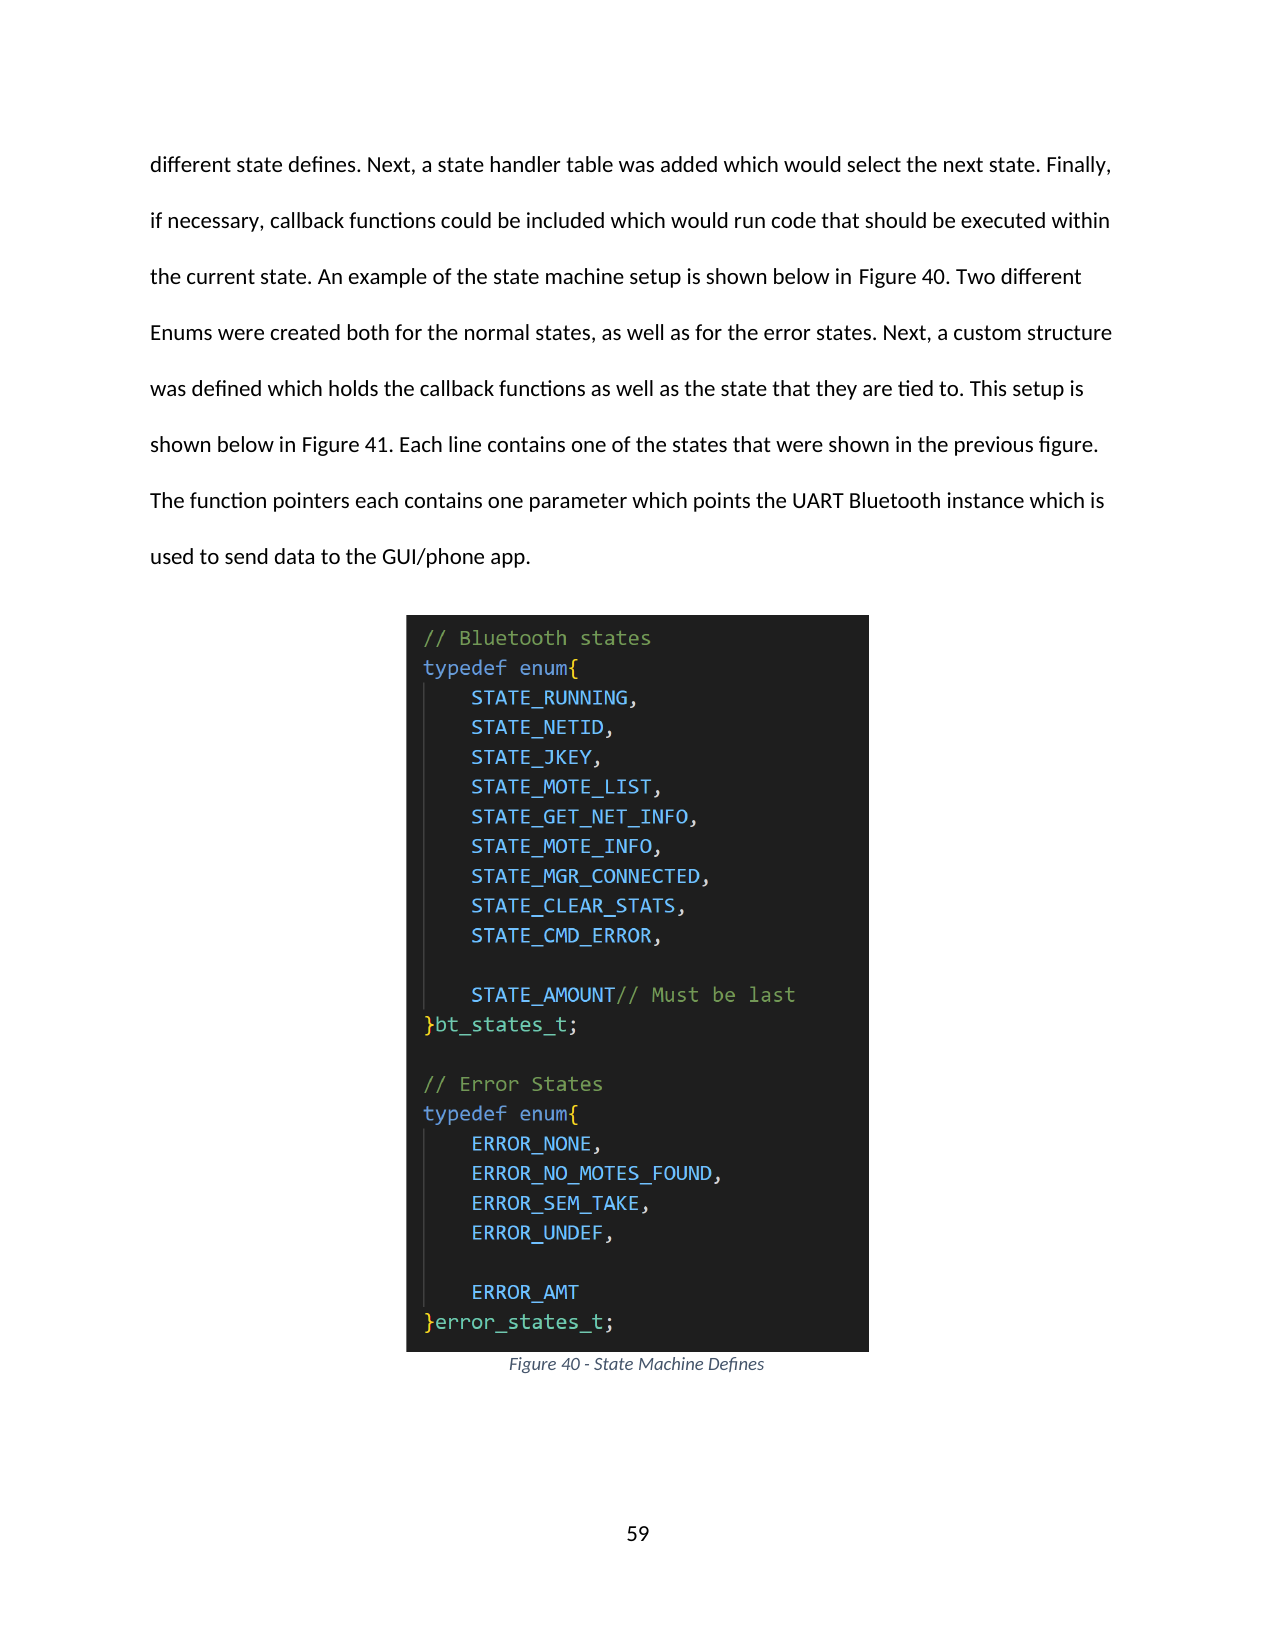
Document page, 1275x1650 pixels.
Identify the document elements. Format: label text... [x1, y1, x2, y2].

picture [406, 615, 869, 1352]
text Figure 40 - State Machine Defines [150, 1352, 1125, 1375]
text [150, 150, 1125, 570]
